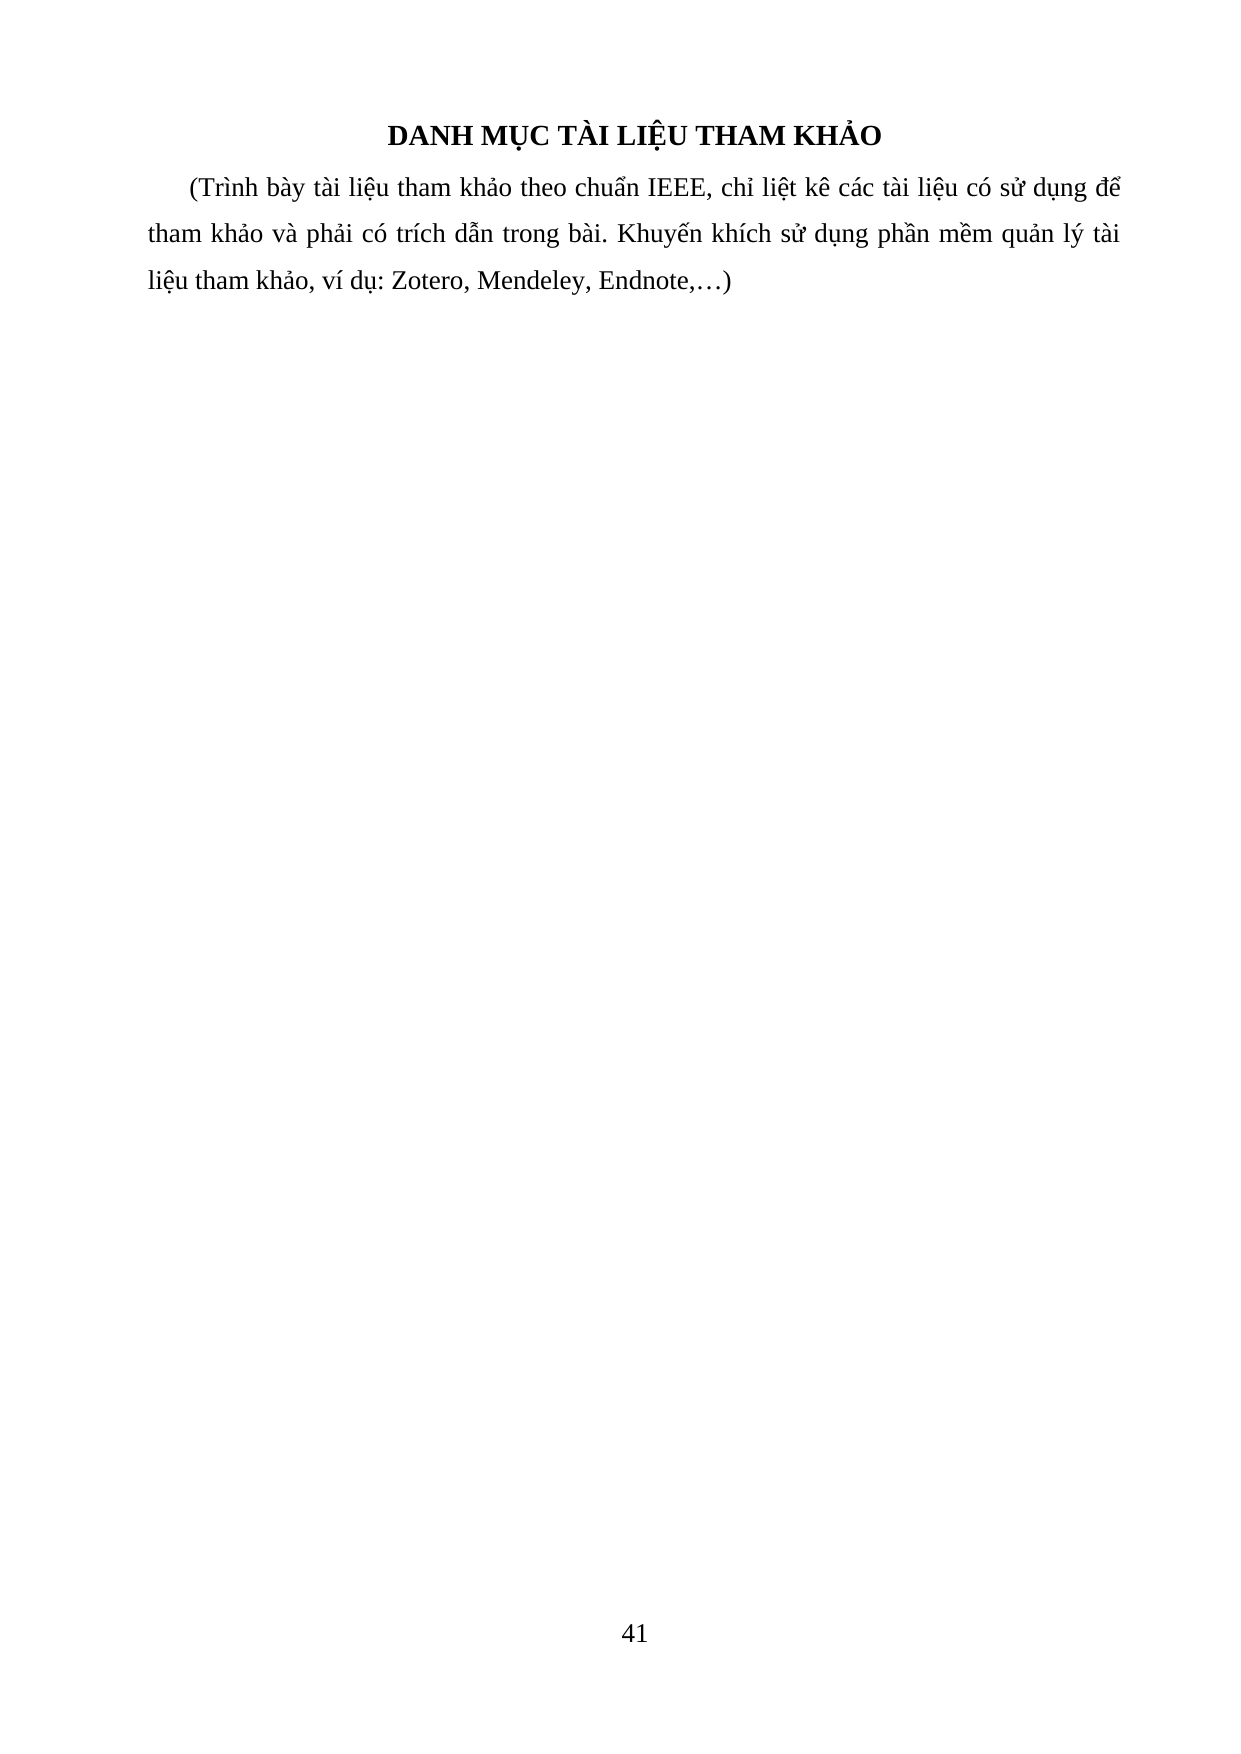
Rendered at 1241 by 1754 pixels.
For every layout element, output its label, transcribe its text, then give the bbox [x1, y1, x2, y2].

text DANH MỤC TÀI LIỆU THAM KHẢO [148, 118, 1122, 152]
text (Trình bày tài liệu tham khảo theo chuẩn IEEE, chỉ liệt kê các tài liệu có sử dụng để tham khảo và phải có trích dẫn trong bài. Khuyến khích sử dụng phần mềm quản lý tài liệu tham khảo, ví dụ: Zotero, Mendeley, Endnote,…) [148, 171, 1122, 295]
